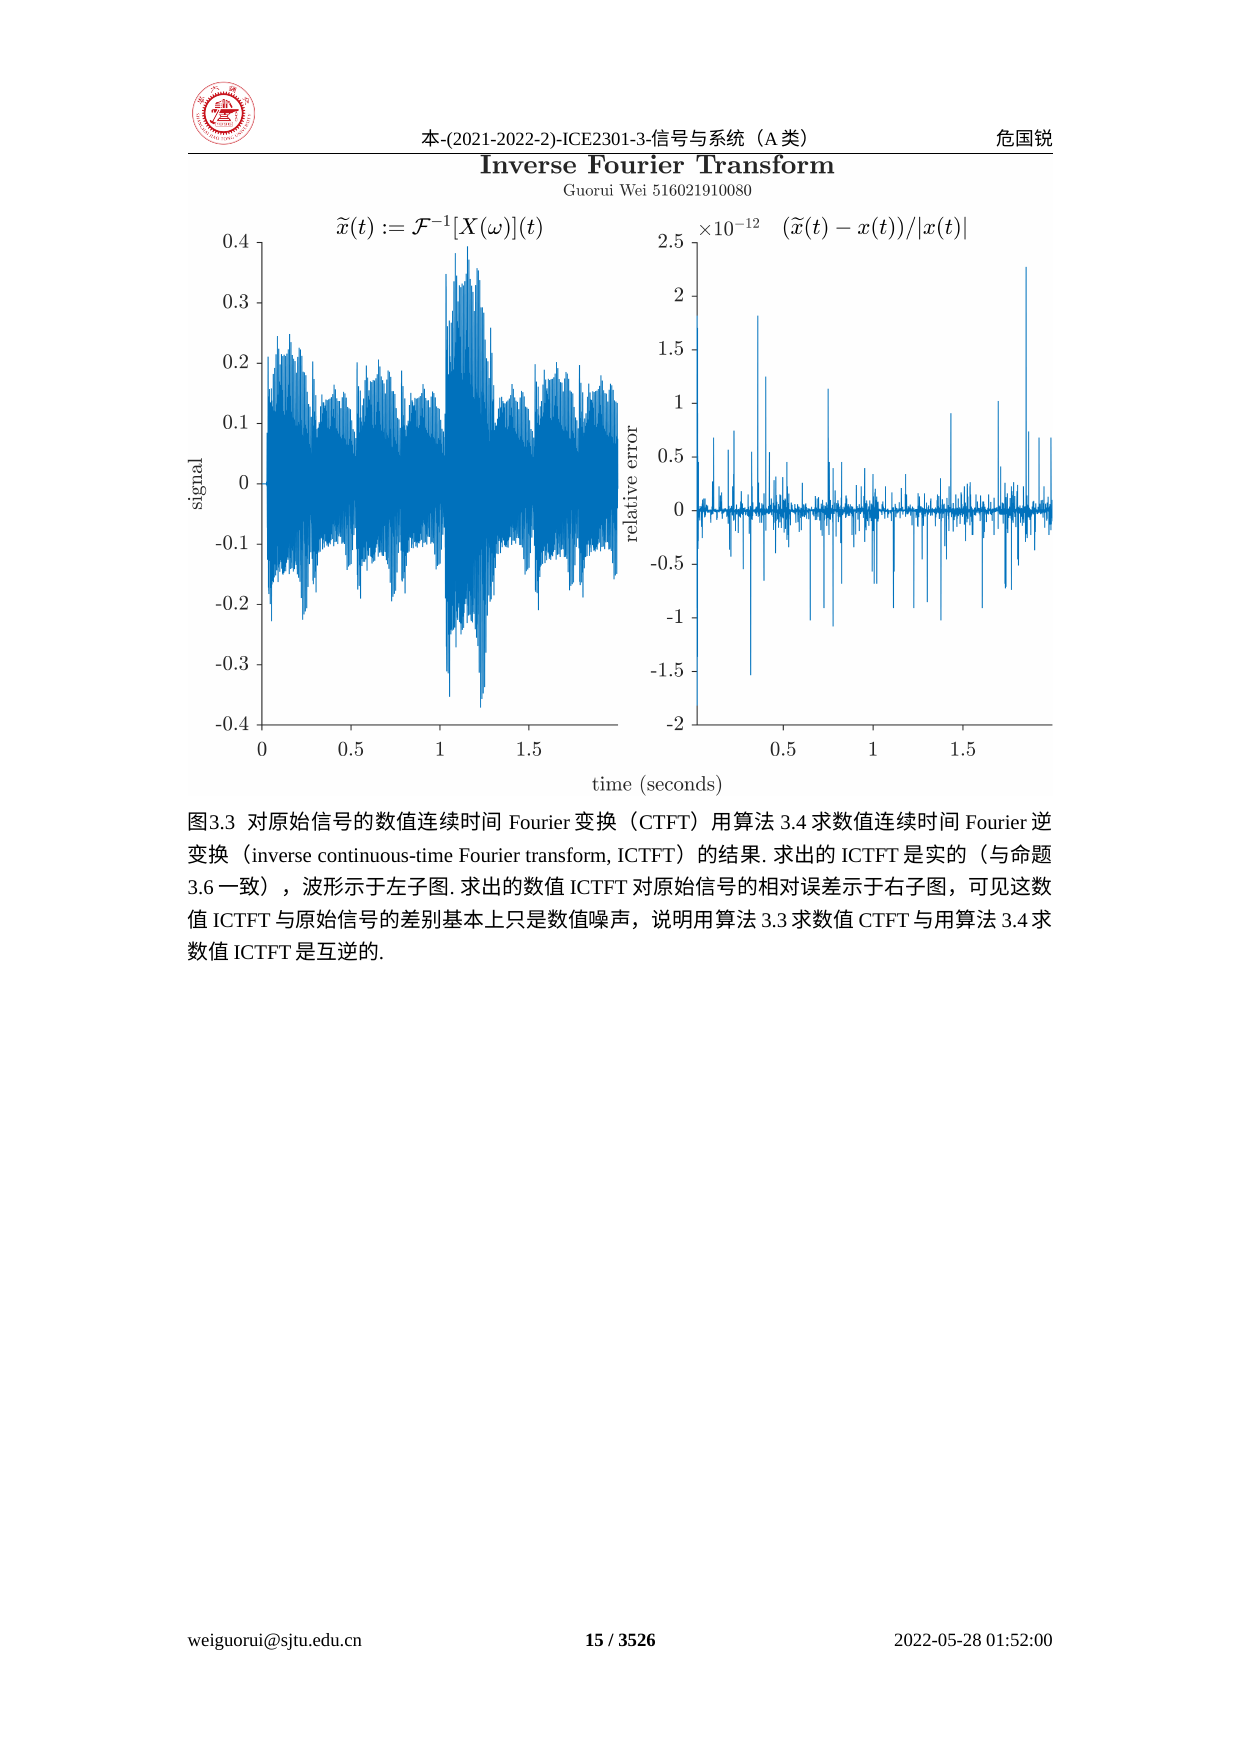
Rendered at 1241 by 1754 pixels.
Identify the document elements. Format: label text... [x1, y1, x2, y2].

picture [187, 154, 1053, 796]
picture [188, 77, 259, 148]
